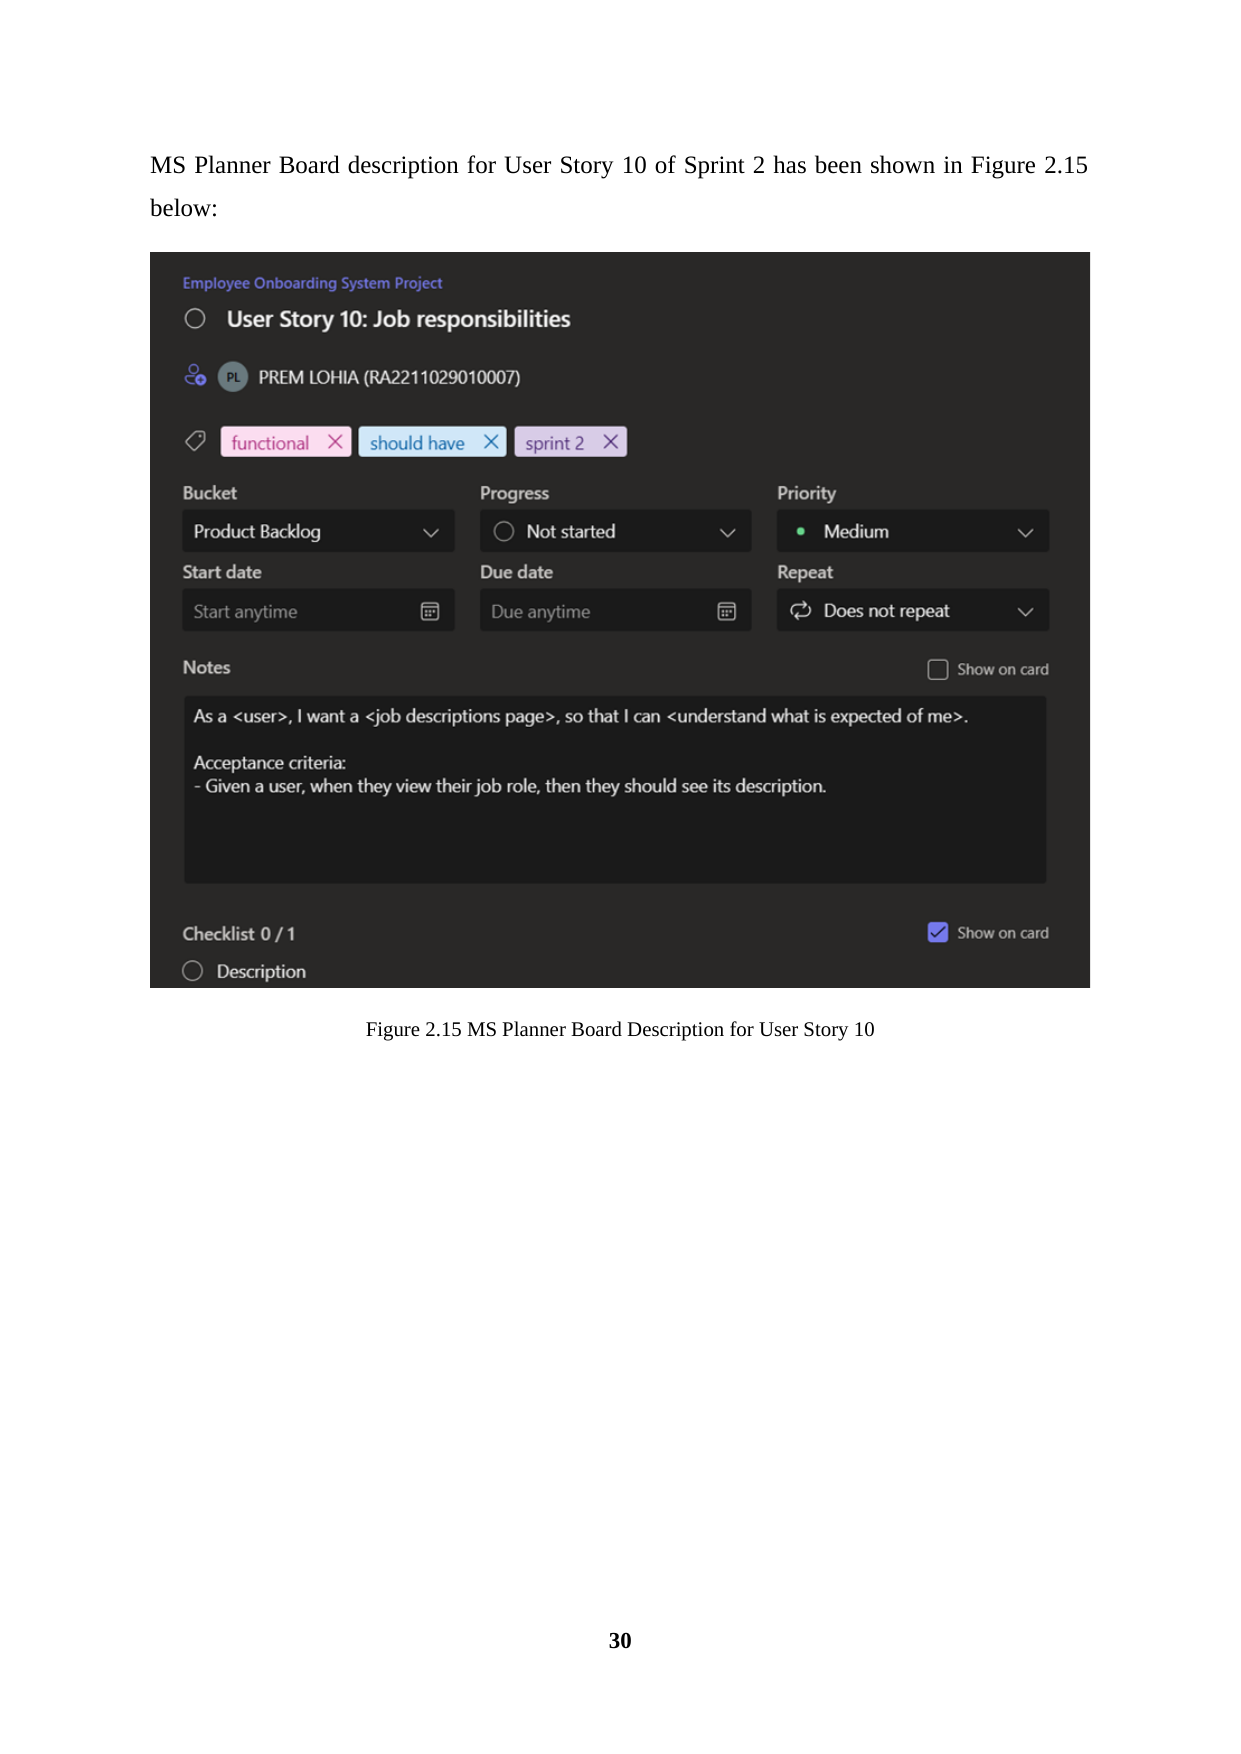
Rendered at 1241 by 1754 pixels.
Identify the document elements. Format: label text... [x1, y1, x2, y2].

text MS Planner Board description for User Story 10 of Sprint 2 has been shown in Figure 2.15 below: [150, 150, 1090, 222]
text Figure 2.15 MS Planner Board Description for User Story 10 [150, 1017, 1090, 1041]
picture [150, 252, 1091, 988]
